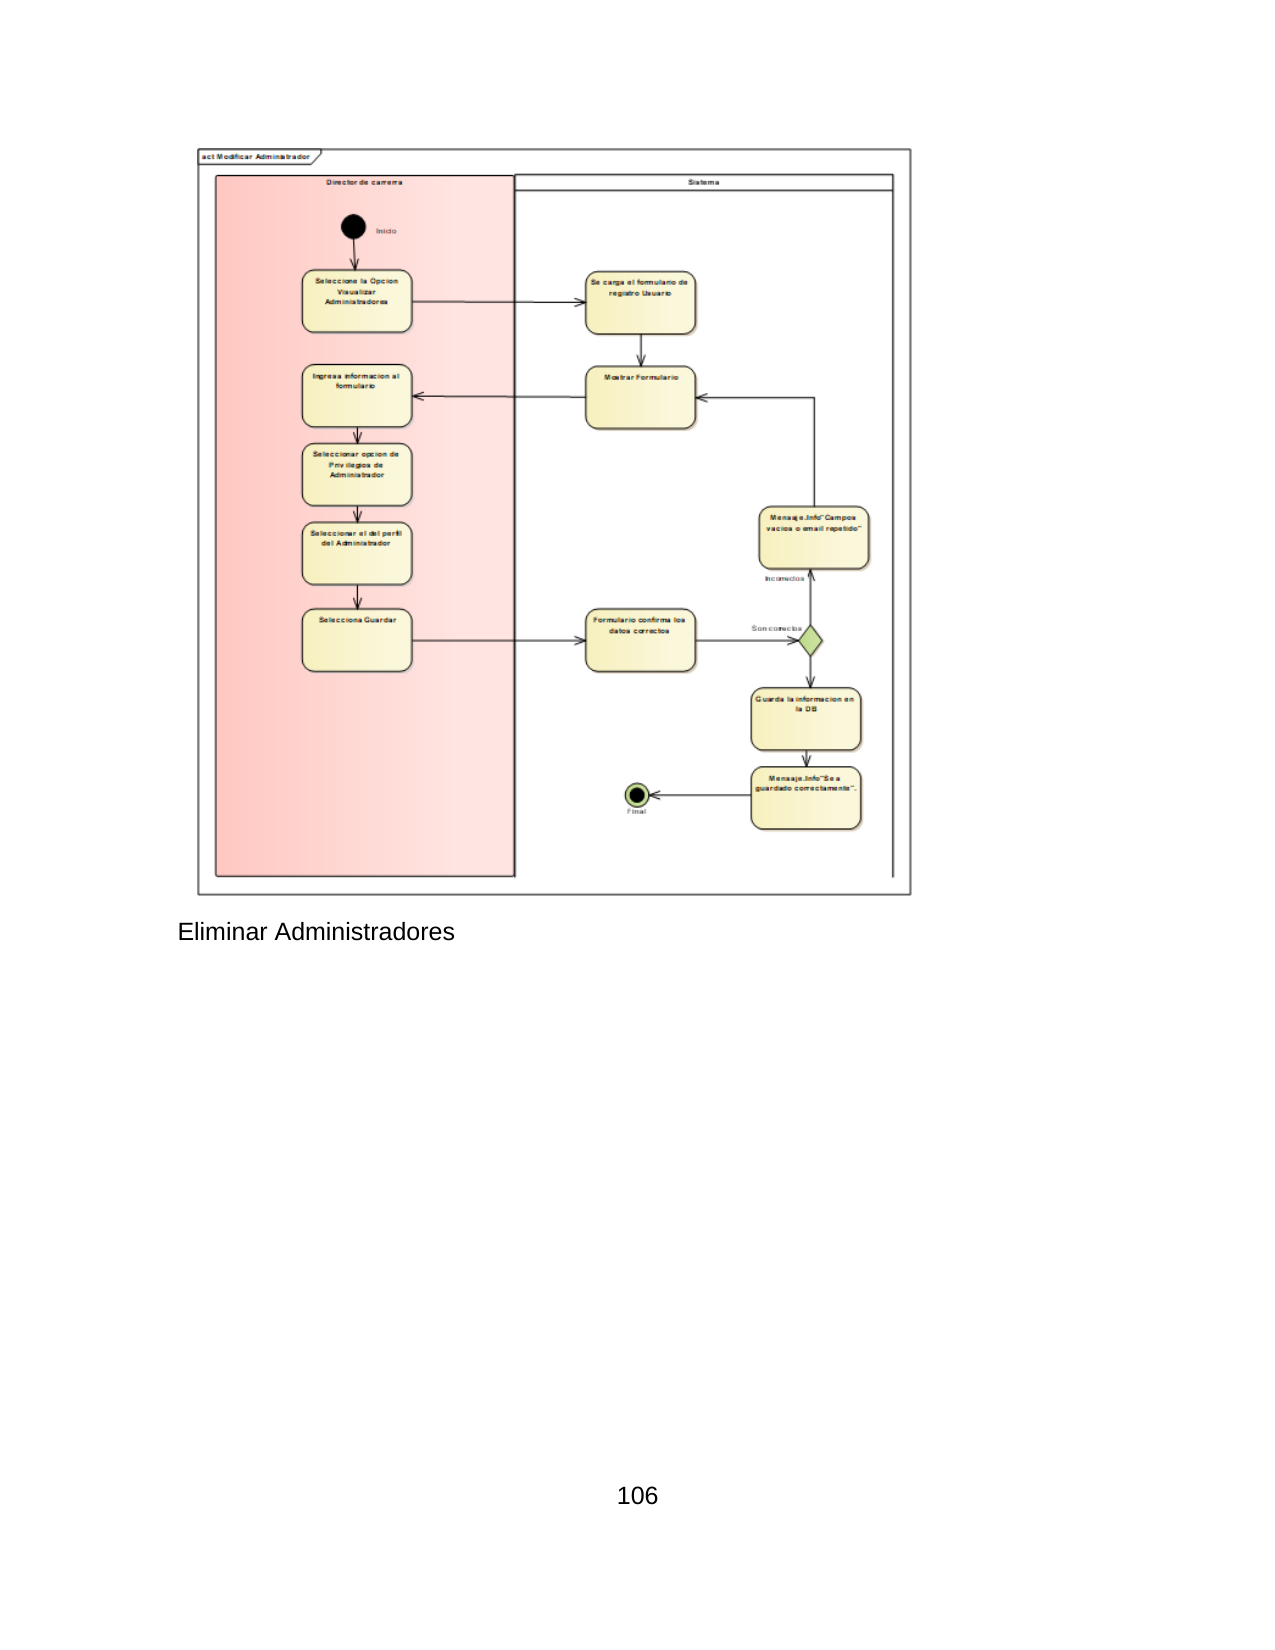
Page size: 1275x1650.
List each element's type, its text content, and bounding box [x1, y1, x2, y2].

text Eliminar Administradores [177, 917, 1098, 945]
